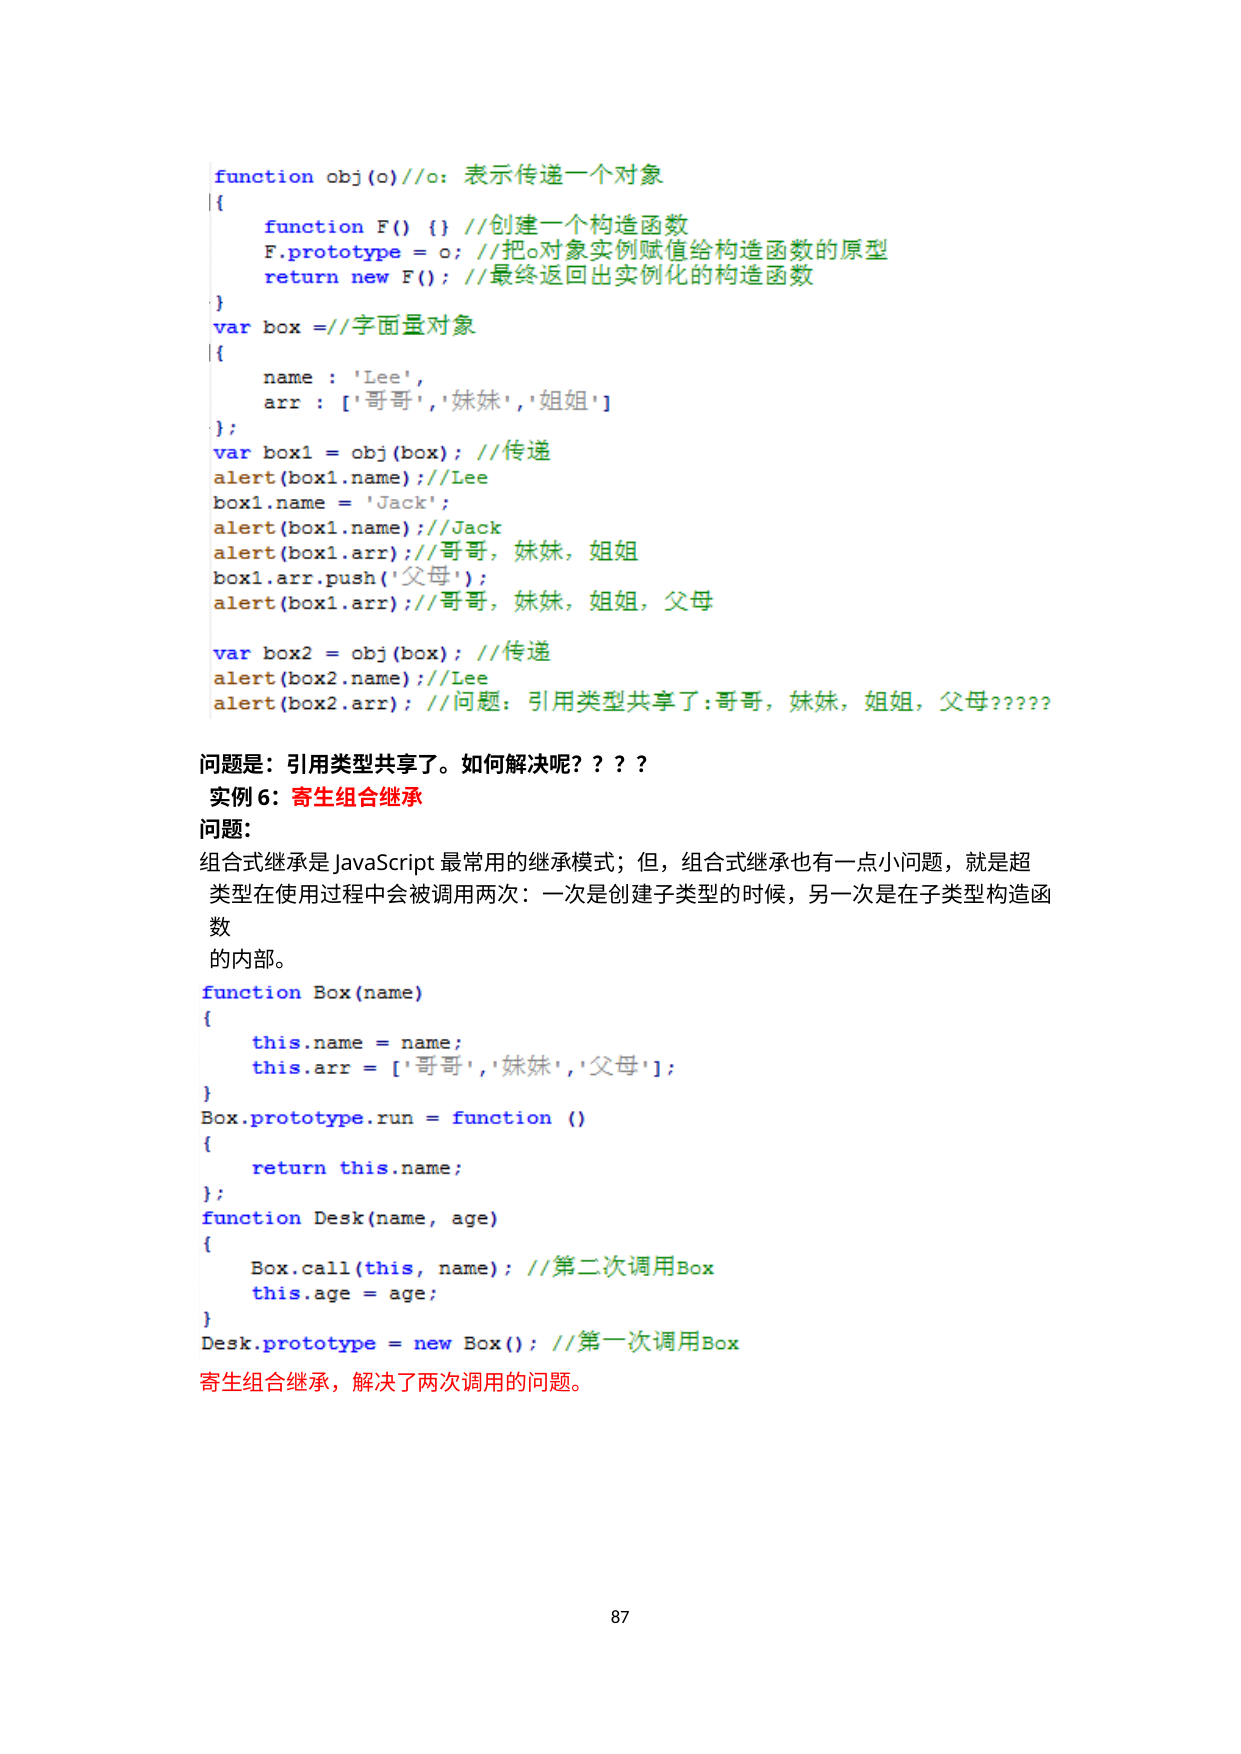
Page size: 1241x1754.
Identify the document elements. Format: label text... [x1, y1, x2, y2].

picture [198, 980, 785, 1359]
text 的内部。 [209, 942, 1053, 974]
text 寄生组合继承，解决了两次调用的问题。 [187, 1364, 1053, 1397]
picture [209, 162, 1066, 719]
text 问题： [187, 812, 1053, 844]
text 实例6：寄生组合继承 [187, 779, 1053, 812]
text 组合式继承是JavaScript 最常用的继承模式；但，组合式继承也有一点小问题，就是超 [187, 844, 1053, 877]
text 问题是：引用类型共享了。如何解决呢？？？？ [187, 747, 1053, 779]
text 类型在使用过程中会被调用两次：一次是创建子类型的时候，另一次是在子类型构造函数 [209, 877, 1053, 942]
